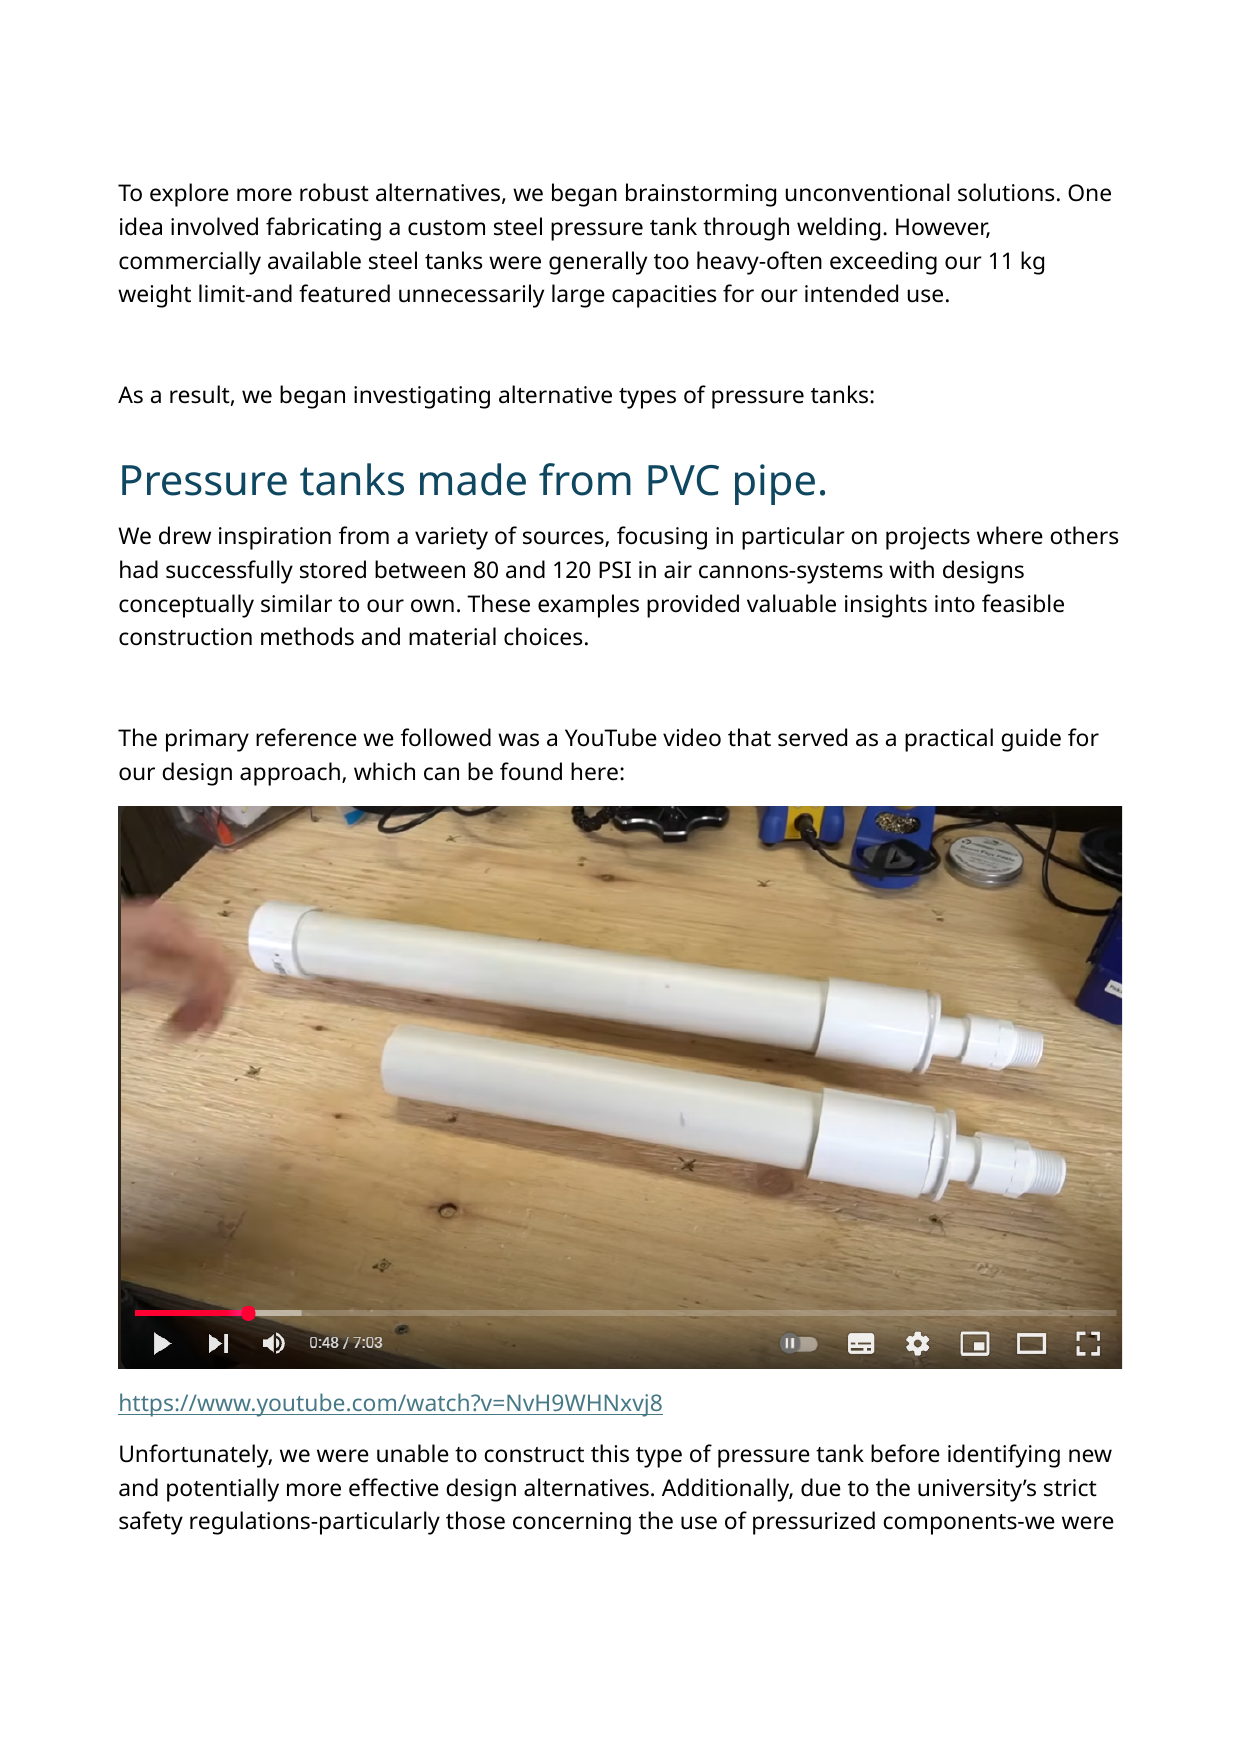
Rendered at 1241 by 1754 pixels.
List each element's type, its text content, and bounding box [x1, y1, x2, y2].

text We drew inspiration from a variety of sources, focusing in particular on projects where others had successfully stored between 80 and 120 PSI in air cannons-systems with designs conceptually similar to our own. These examples provided valuable insights into feasible construction methods and material choices. [118, 520, 1122, 653]
text To explore more robust alternatives, we began brainstorming unconventional solutions. One idea involved fabricating a custom steel pressure tank through welding. However, commercially available steel tanks were generally too heavy-often exceeding our 11 kg weight limit-and featured unnecessarily large capacities for our intended use. [118, 177, 1122, 310]
subtitle Pressure tanks made from PVC pipe. [118, 451, 1122, 507]
text The primary reference we followed was a YouTube video that served as a practical guide for our design approach, which can be found here: [118, 722, 1122, 787]
text https://www.youtube.com/watch?v=NvH9WHNxvj8 [118, 1387, 1122, 1418]
text As a result, we began investigating alternative types of pressure tanks: [118, 379, 1122, 411]
picture [118, 806, 1123, 1369]
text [118, 1438, 1122, 1536]
